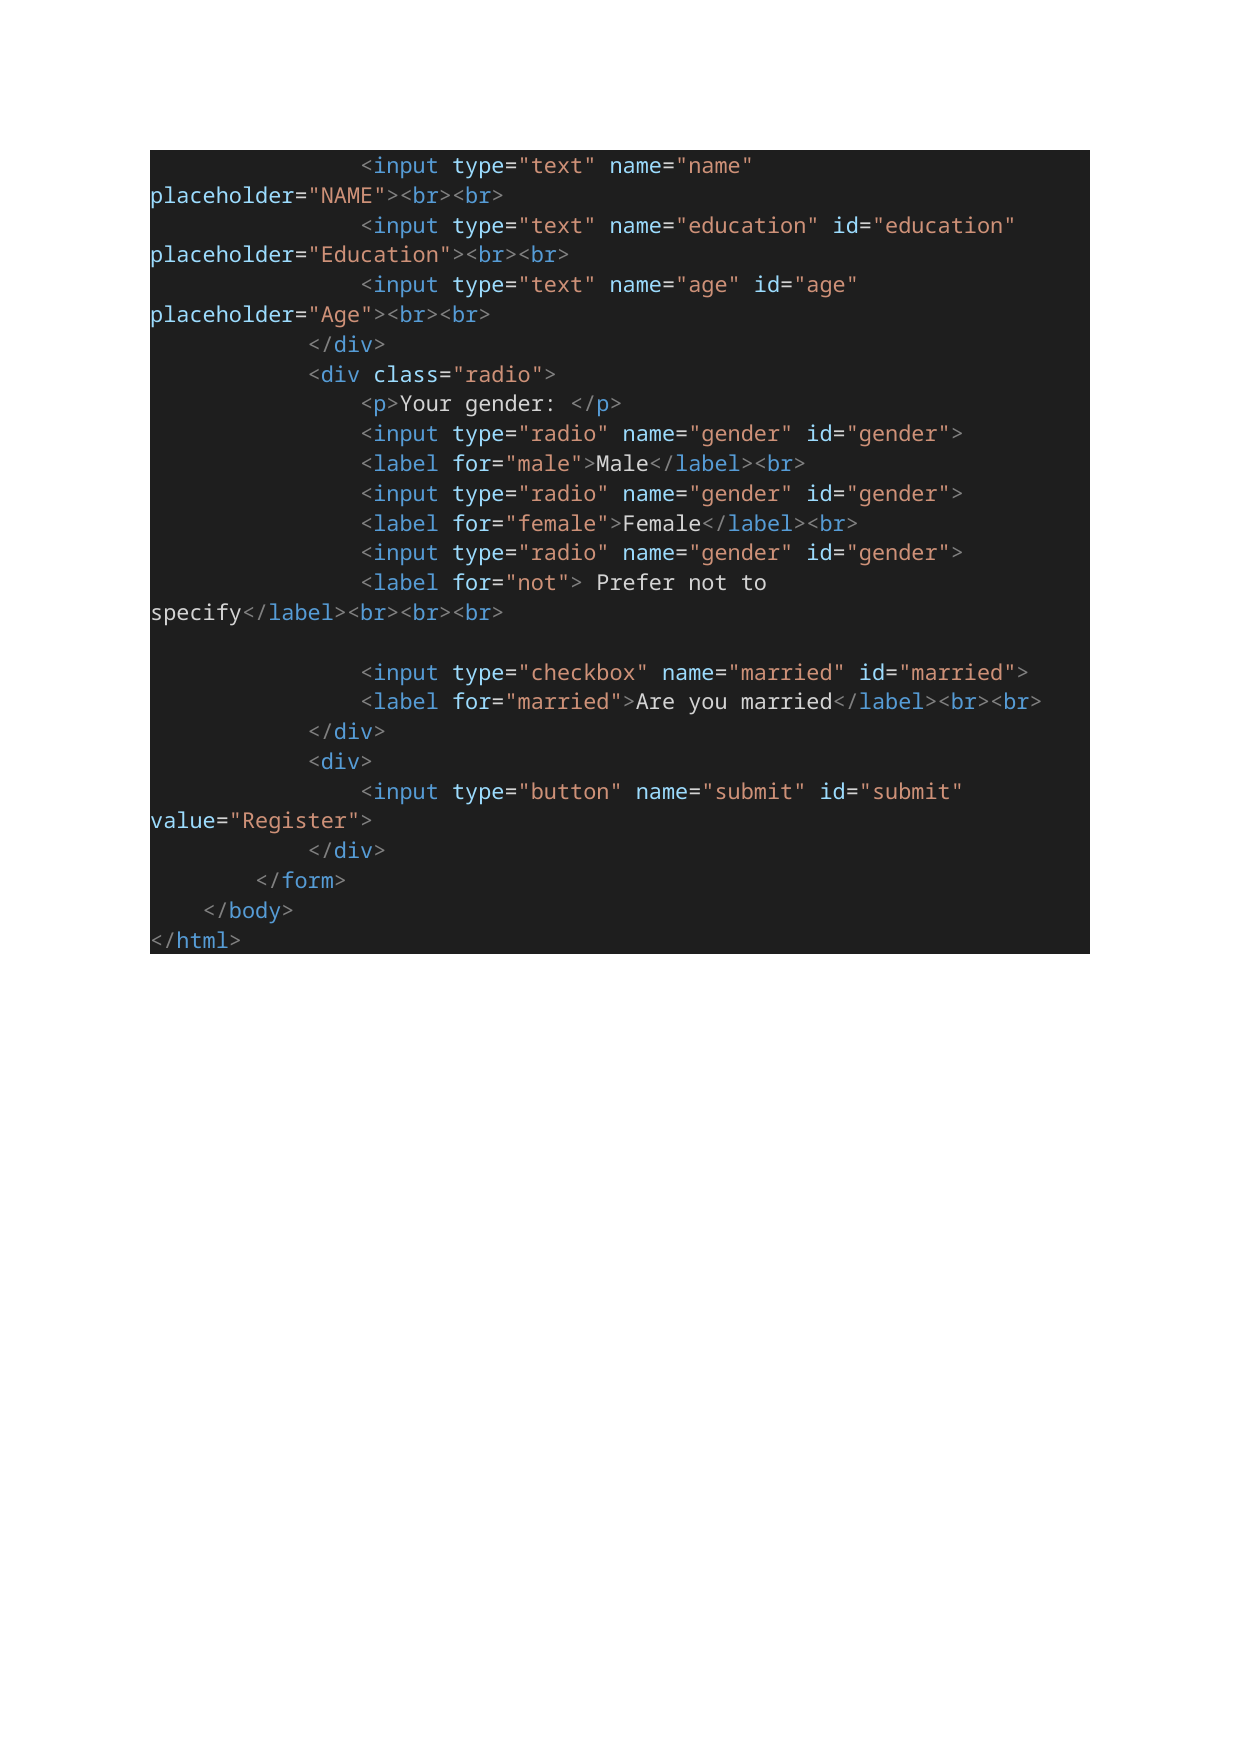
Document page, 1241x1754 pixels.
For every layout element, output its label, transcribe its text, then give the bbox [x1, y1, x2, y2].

text </html> [150, 924, 1090, 954]
text </div> [150, 329, 1090, 358]
text <div class="radio"> [150, 358, 1090, 388]
text </form> [150, 865, 1090, 895]
text </div> [150, 716, 1090, 746]
text <input type="text" name="education" id="education" placeholder="Education"><br><br> [150, 209, 1090, 269]
text <label for="married">Are you married</label><br><br> [150, 686, 1090, 716]
text <input type="text" name="name" placeholder="NAME"><br><br> [150, 150, 1090, 209]
text <div> [150, 746, 1090, 776]
text <input type="checkbox" name="married" id="married"> [150, 656, 1090, 686]
text <p>Your gender: </p> [150, 388, 1090, 418]
text <input type="radio" name="gender" id="gender"> [150, 418, 1090, 448]
text <label for="female">Female</label><br> [150, 507, 1090, 537]
text <input type="radio" name="gender" id="gender"> [150, 478, 1090, 507]
text <label for="not"> Prefer not to specify</label><br><br><br> [150, 567, 1090, 627]
text </div> [150, 835, 1090, 865]
text <label for="male">Male</label><br> [150, 448, 1090, 478]
text <input type="text" name="age" id="age" placeholder="Age"><br><br> [150, 269, 1090, 329]
text <input type="button" name="submit" id="submit" value="Register"> [150, 776, 1090, 835]
text <input type="radio" name="gender" id="gender"> [150, 537, 1090, 567]
text </body> [150, 895, 1090, 924]
